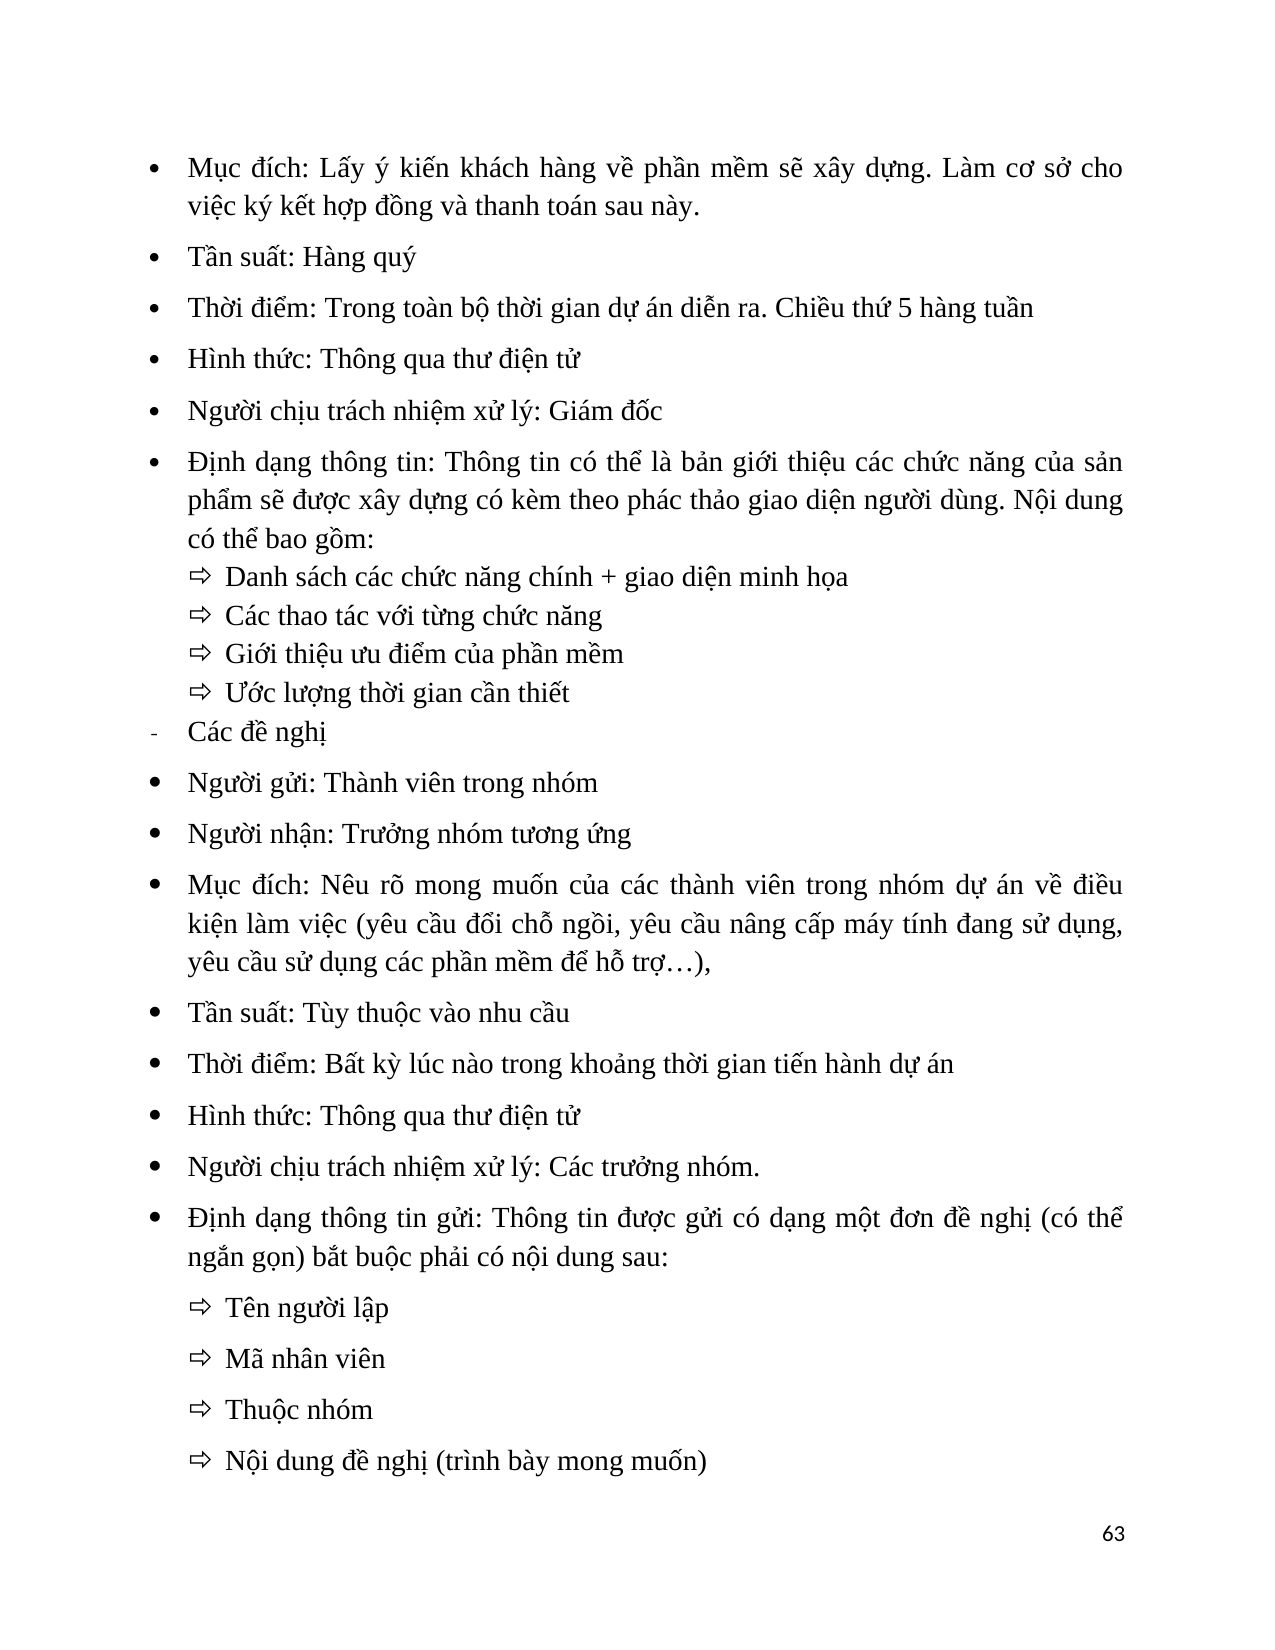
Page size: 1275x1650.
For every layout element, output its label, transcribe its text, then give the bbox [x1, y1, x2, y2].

list Mã nhân viên [187, 1341, 1124, 1374]
list Hình thức: Thông qua thư điện tử [150, 1098, 1125, 1131]
list Các đề nghị [150, 714, 1125, 747]
list Thuộc nhóm [187, 1392, 1124, 1426]
list Giới thiệu ưu điểm của phần mềm [187, 637, 1125, 670]
list Định dạng thông tin: Thông tin có thể là bản giới thiệu các chức năng của sản phẩm sẽ được xây dựng có kèm theo phác thảo giao diện người dùng. Nội dung có thể bao gồm: [150, 444, 1125, 554]
list Tần suất: Hàng quý [150, 239, 1125, 273]
list Danh sách các chức năng chính + giao diện minh họa [187, 559, 1125, 593]
list Mục đích: Nêu rõ mong muốn của các thành viên trong nhóm dự án về điều kiện làm việc (yêu cầu đổi chỗ ngồi, yêu cầu nâng cấp máy tính đang sử dụng, yêu cầu sử dụng các phần mềm để hỗ trợ…), [150, 867, 1125, 978]
list Người nhận: Trưởng nhóm tương ứng [150, 816, 1125, 850]
list Hình thức: Thông qua thư điện tử [150, 342, 1125, 375]
list Các thao tác với từng chức năng [187, 598, 1125, 632]
list Người chịu trách nhiệm xử lý: Giám đốc [150, 393, 1125, 426]
list Người gửi: Thành viên trong nhóm [150, 765, 1125, 799]
list Thời điểm: Bất kỳ lúc nào trong khoảng thời gian tiến hành dự án [150, 1047, 1125, 1080]
list Thời điểm: Trong toàn bộ thời gian dự án diễn ra. Chiều thứ 5 hàng tuần [150, 291, 1125, 324]
list Ước lượng thời gian cần thiết [187, 675, 1125, 709]
list Nội dung đề nghị (trình bày mong muốn) [187, 1443, 1122, 1477]
list Mục đích: Lấy ý kiến khách hàng về phần mềm sẽ xây dựng. Làm cơ sở cho việc ký kết hợp đồng và thanh toán sau này. [150, 150, 1125, 222]
list Tên người lập [187, 1290, 1124, 1323]
list Định dạng thông tin gửi: Thông tin được gửi có dạng một đơn đề nghị (có thể ngắn gọn) bắt buộc phải có nội dung sau: [150, 1200, 1125, 1272]
list Tần suất: Tùy thuộc vào nhu cầu [150, 996, 1125, 1029]
list Người chịu trách nhiệm xử lý: Các trưởng nhóm. [150, 1149, 1125, 1183]
